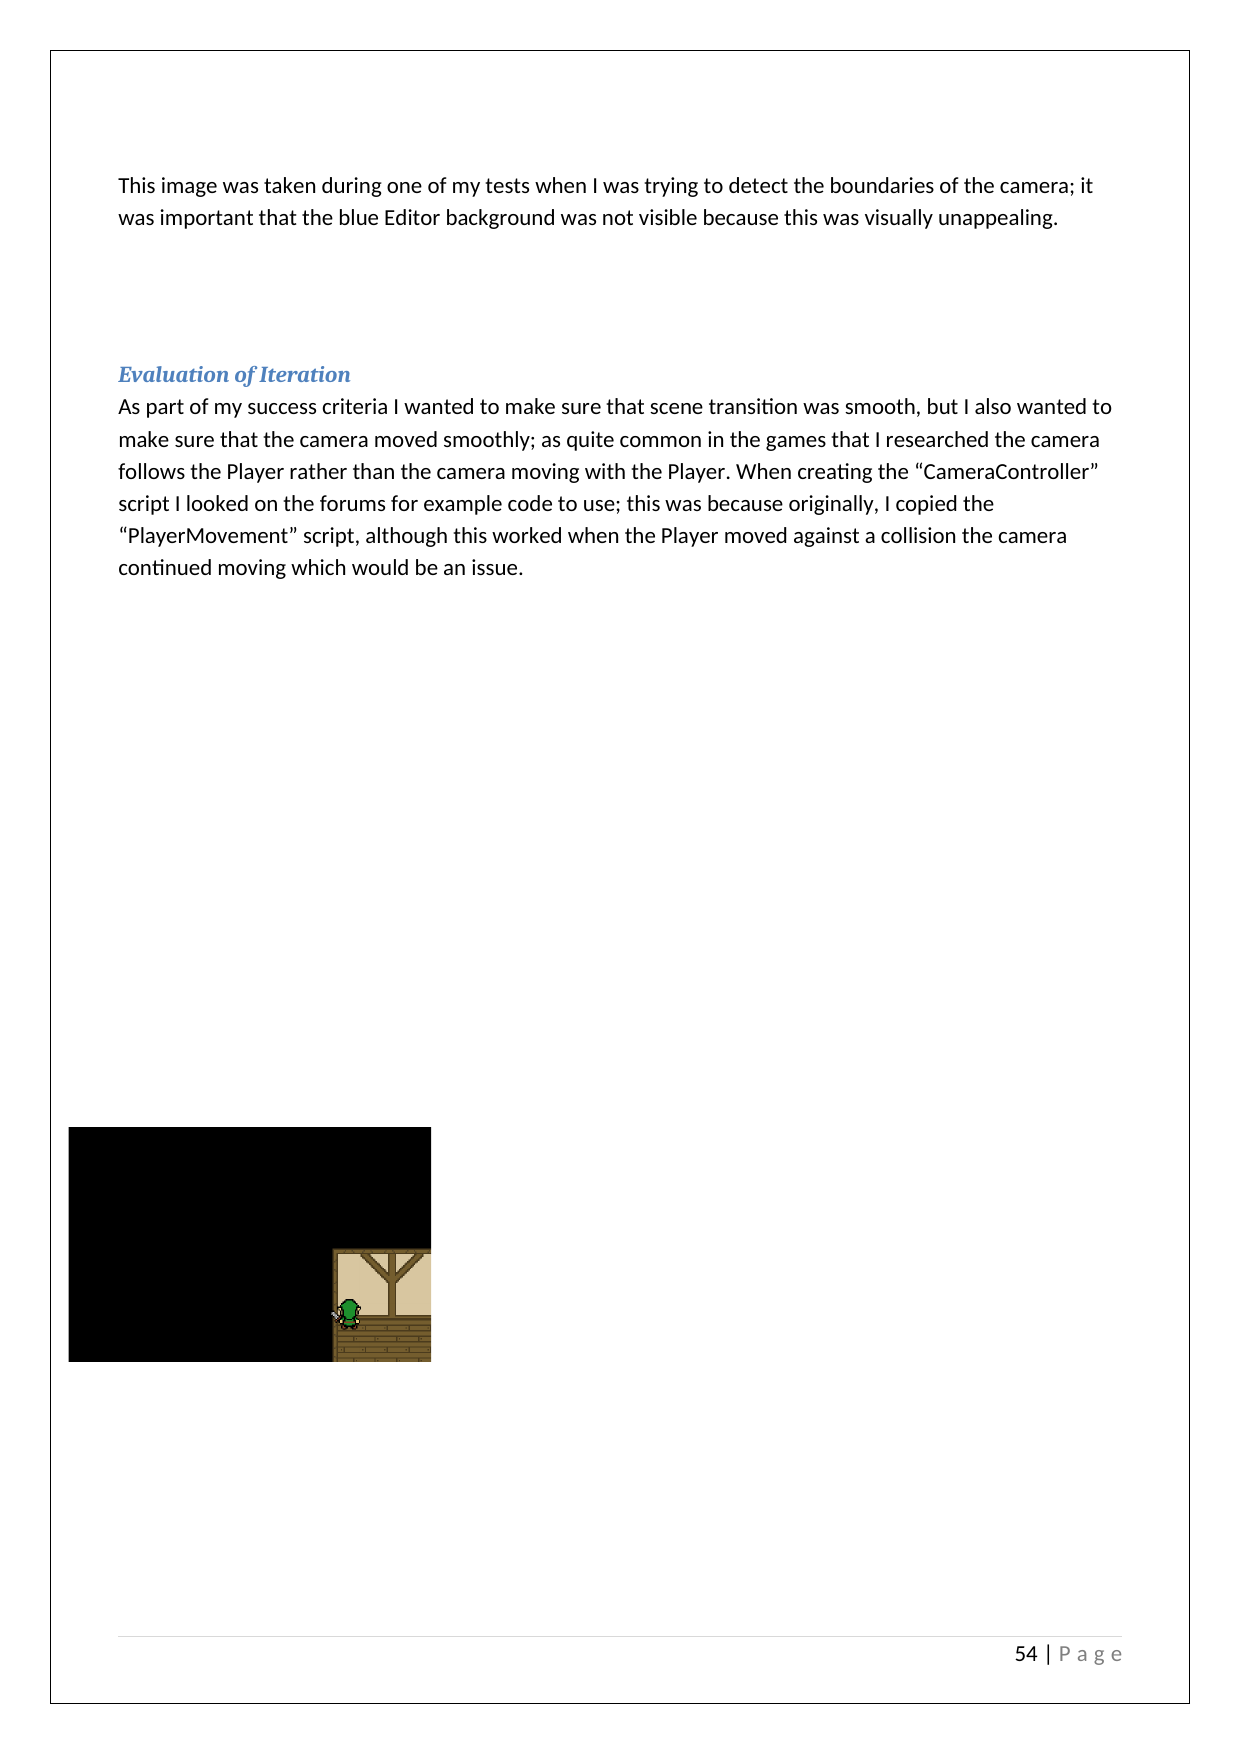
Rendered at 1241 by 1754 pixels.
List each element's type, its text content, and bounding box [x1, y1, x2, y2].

text As part of my success criteria I wanted to make sure that scene transition was smooth, but I also wanted to make sure that the camera moved smoothly; as quite common in the games that I researched the camera follows the Player rather than the camera moving with the Player. When creating the “CameraController” script I looked on the forums for example code to use; this was because originally, I copied the “PlayerMovement” script, although this worked when the Player moved against a collision the camera continued moving which would be an issue. [118, 392, 1122, 581]
subtitle Evaluation of Iteration [118, 362, 1122, 389]
picture [68, 1127, 432, 1362]
text This image was taken during one of my tests when I was trying to detect the boundaries of the camera; it was important that the blue Editor background was not visible because this was visually unappealing. [118, 171, 1122, 231]
